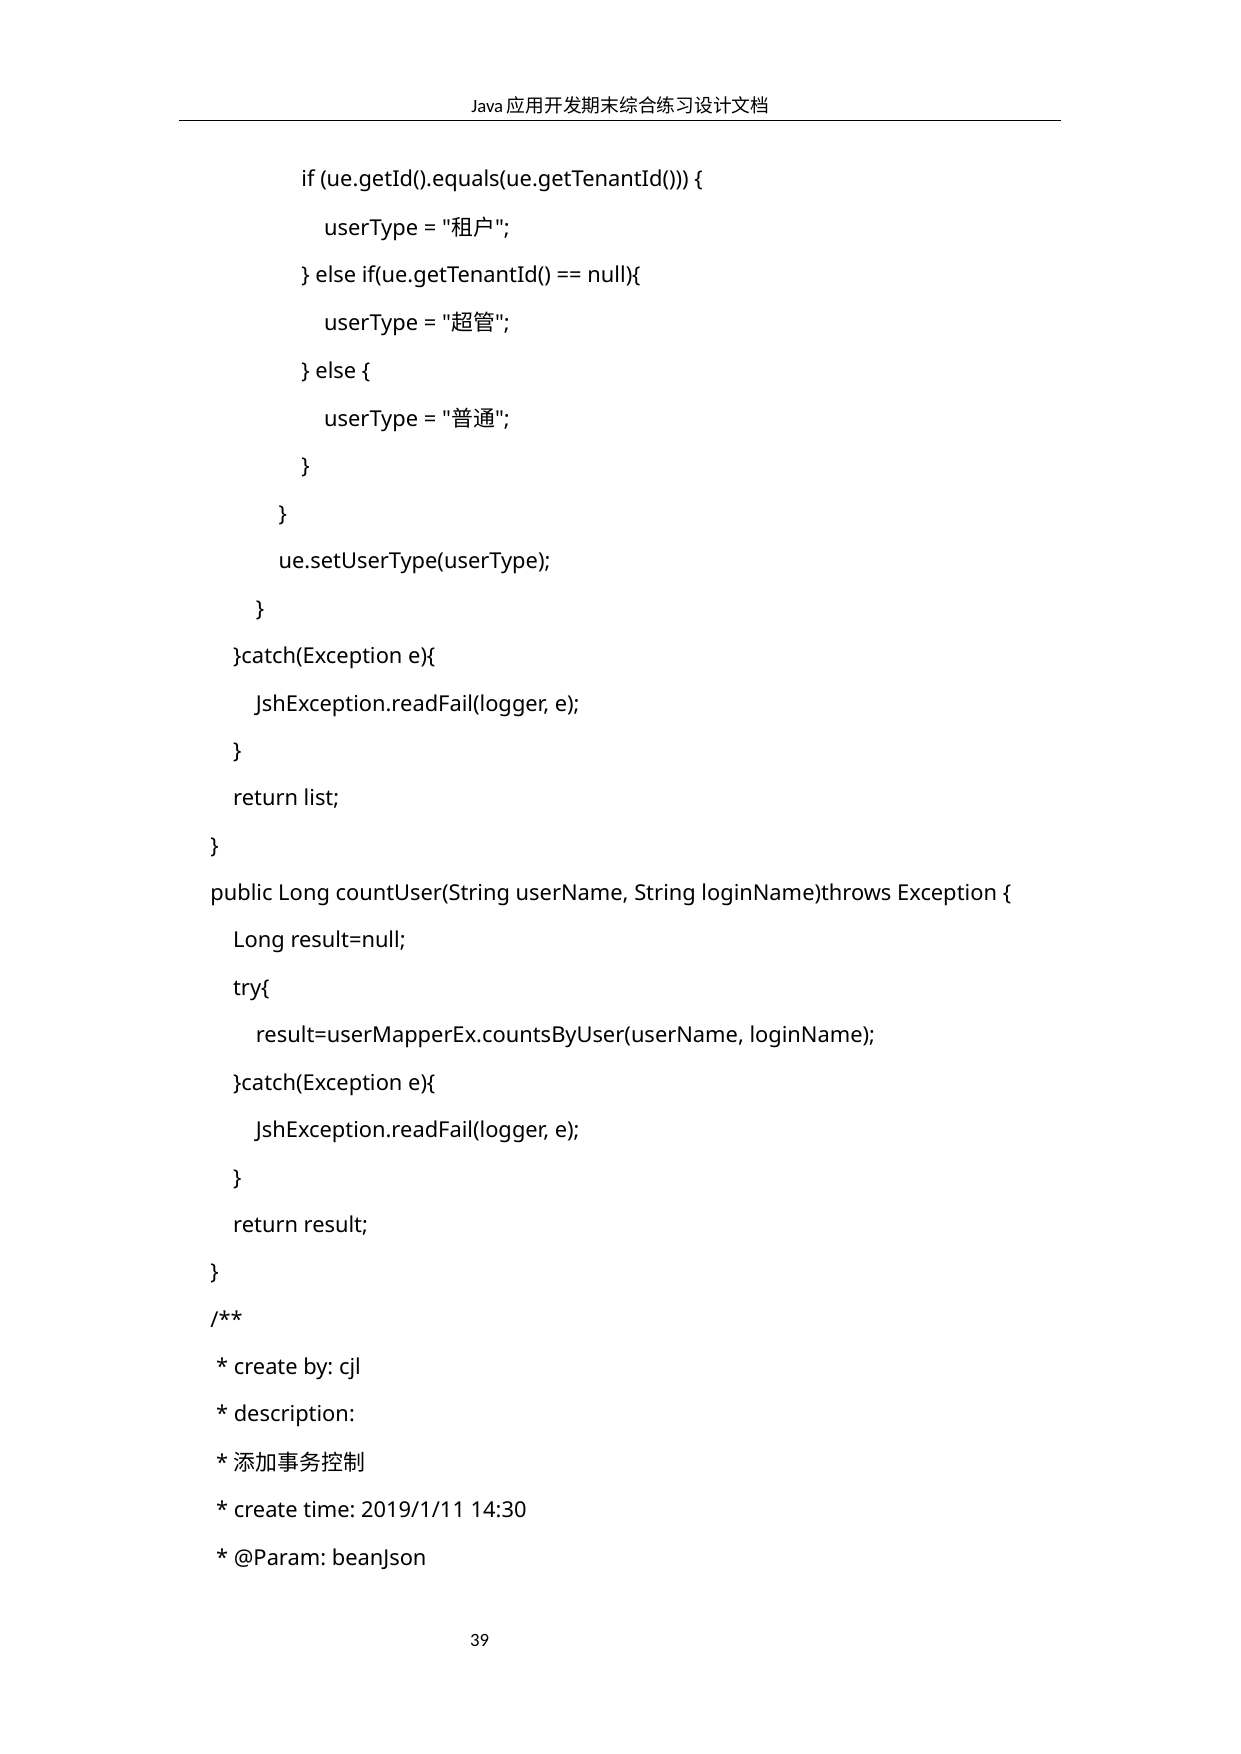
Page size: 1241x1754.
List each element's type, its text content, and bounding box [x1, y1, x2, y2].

text * @Param: beanJson [187, 1540, 1053, 1573]
text } [187, 733, 1053, 766]
text * description: [187, 1397, 1053, 1429]
text } [187, 591, 1053, 624]
text try{ [187, 971, 1053, 1003]
text JshException.readFail(logger, e); [187, 1113, 1053, 1145]
text } else { [187, 353, 1053, 386]
text * create by: cjl [187, 1350, 1053, 1382]
text * 添加事务控制 [187, 1444, 1053, 1477]
text } [187, 1160, 1053, 1193]
text if (ue.getId().equals(ue.getTenantId())) { [187, 162, 1053, 194]
text return list; [187, 781, 1053, 813]
text } [187, 1255, 1053, 1287]
text * create time: 2019/1/11 14:30 [187, 1493, 1053, 1525]
text Long result=null; [187, 923, 1053, 956]
text } [187, 449, 1053, 482]
text } else if(ue.getTenantId() == null){ [187, 258, 1053, 290]
text result=userMapperEx.countsByUser(userName, loginName); [187, 1018, 1053, 1050]
text /** [187, 1302, 1053, 1335]
text public Long countUser(String userName, String loginName)throws Exception { [187, 876, 1053, 908]
text }catch(Exception e){ [187, 639, 1053, 671]
text } [187, 497, 1053, 529]
text }catch(Exception e){ [187, 1065, 1053, 1098]
text ue.setUserType(userType); [187, 544, 1053, 576]
text return result; [187, 1207, 1053, 1240]
text userType = "超管"; [187, 305, 1053, 338]
text userType = "租户"; [187, 209, 1053, 242]
text } [187, 828, 1053, 861]
text userType = "普通"; [187, 401, 1053, 433]
text JshException.readFail(logger, e); [187, 686, 1053, 719]
